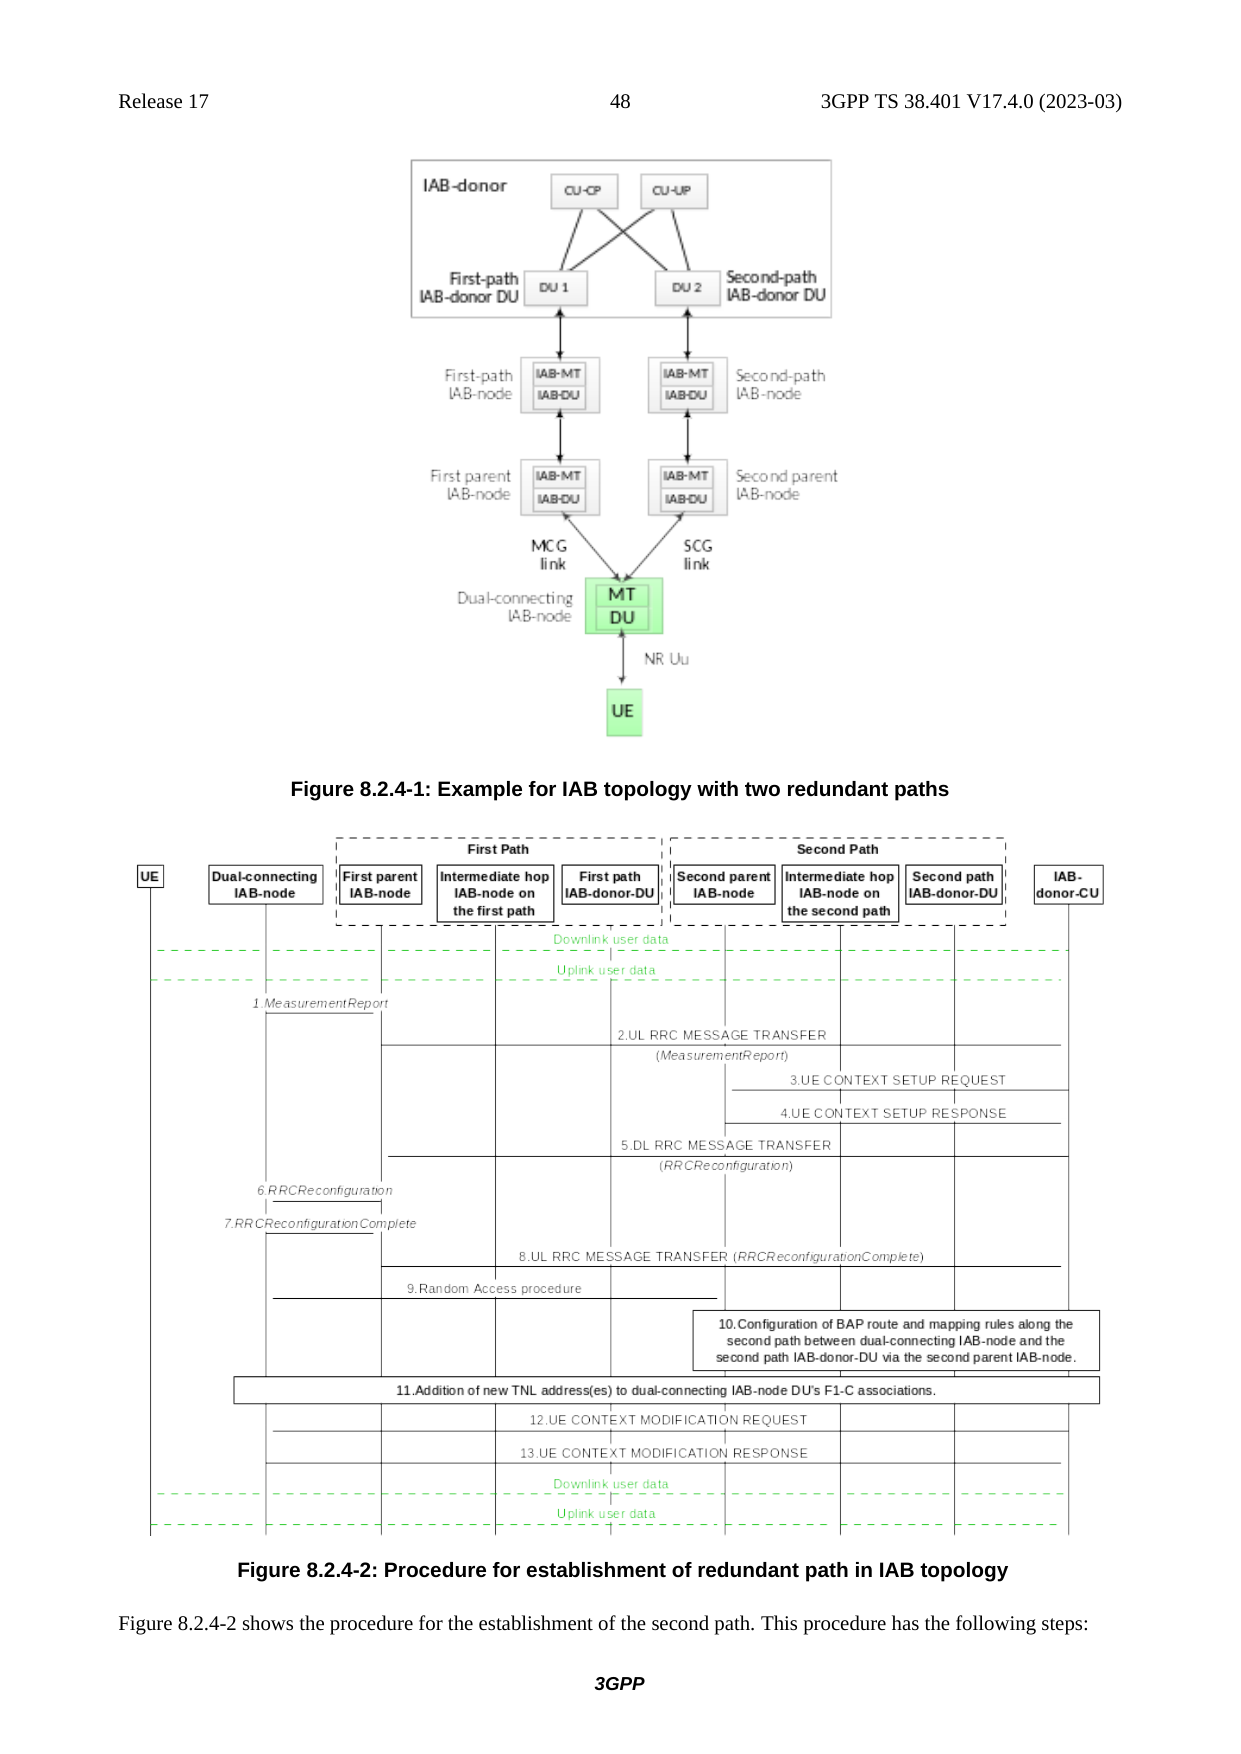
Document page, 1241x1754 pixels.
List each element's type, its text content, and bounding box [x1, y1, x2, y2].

text Figure 8.2.4-1: Example for IAB topology with two redundant paths [118, 777, 1122, 801]
text Figure 8.2.4-2: Procedure for establishment of redundant path in IAB topology [118, 1558, 1122, 1582]
text Figure 8.2.4-2 shows the procedure for the establishment of the second path. This procedure has the following steps: [118, 1611, 1122, 1635]
